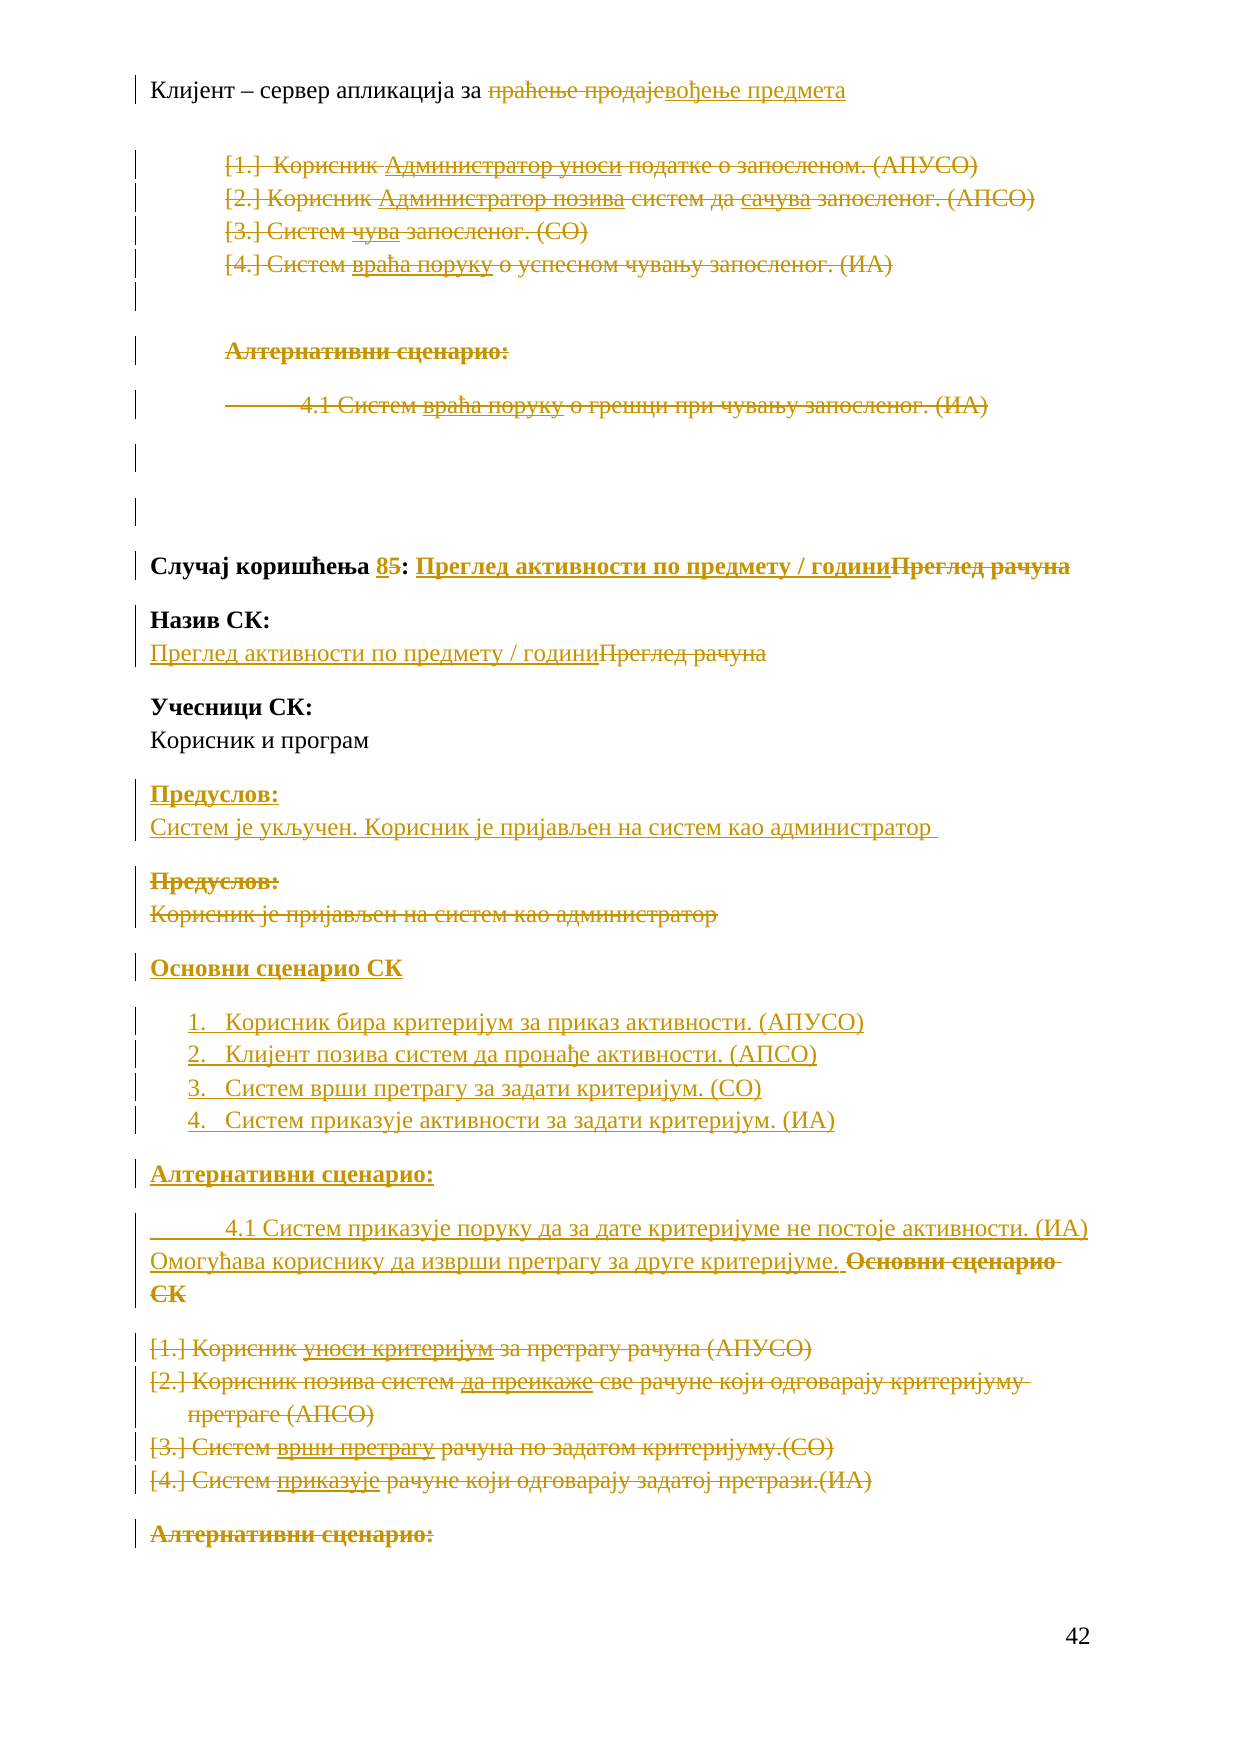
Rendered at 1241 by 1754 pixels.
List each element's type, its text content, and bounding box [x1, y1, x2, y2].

text Случај коришћења : [150, 551, 1090, 580]
text Назив СК: [150, 605, 1090, 667]
text Учесници CК: Корисник и програм [150, 692, 1090, 754]
